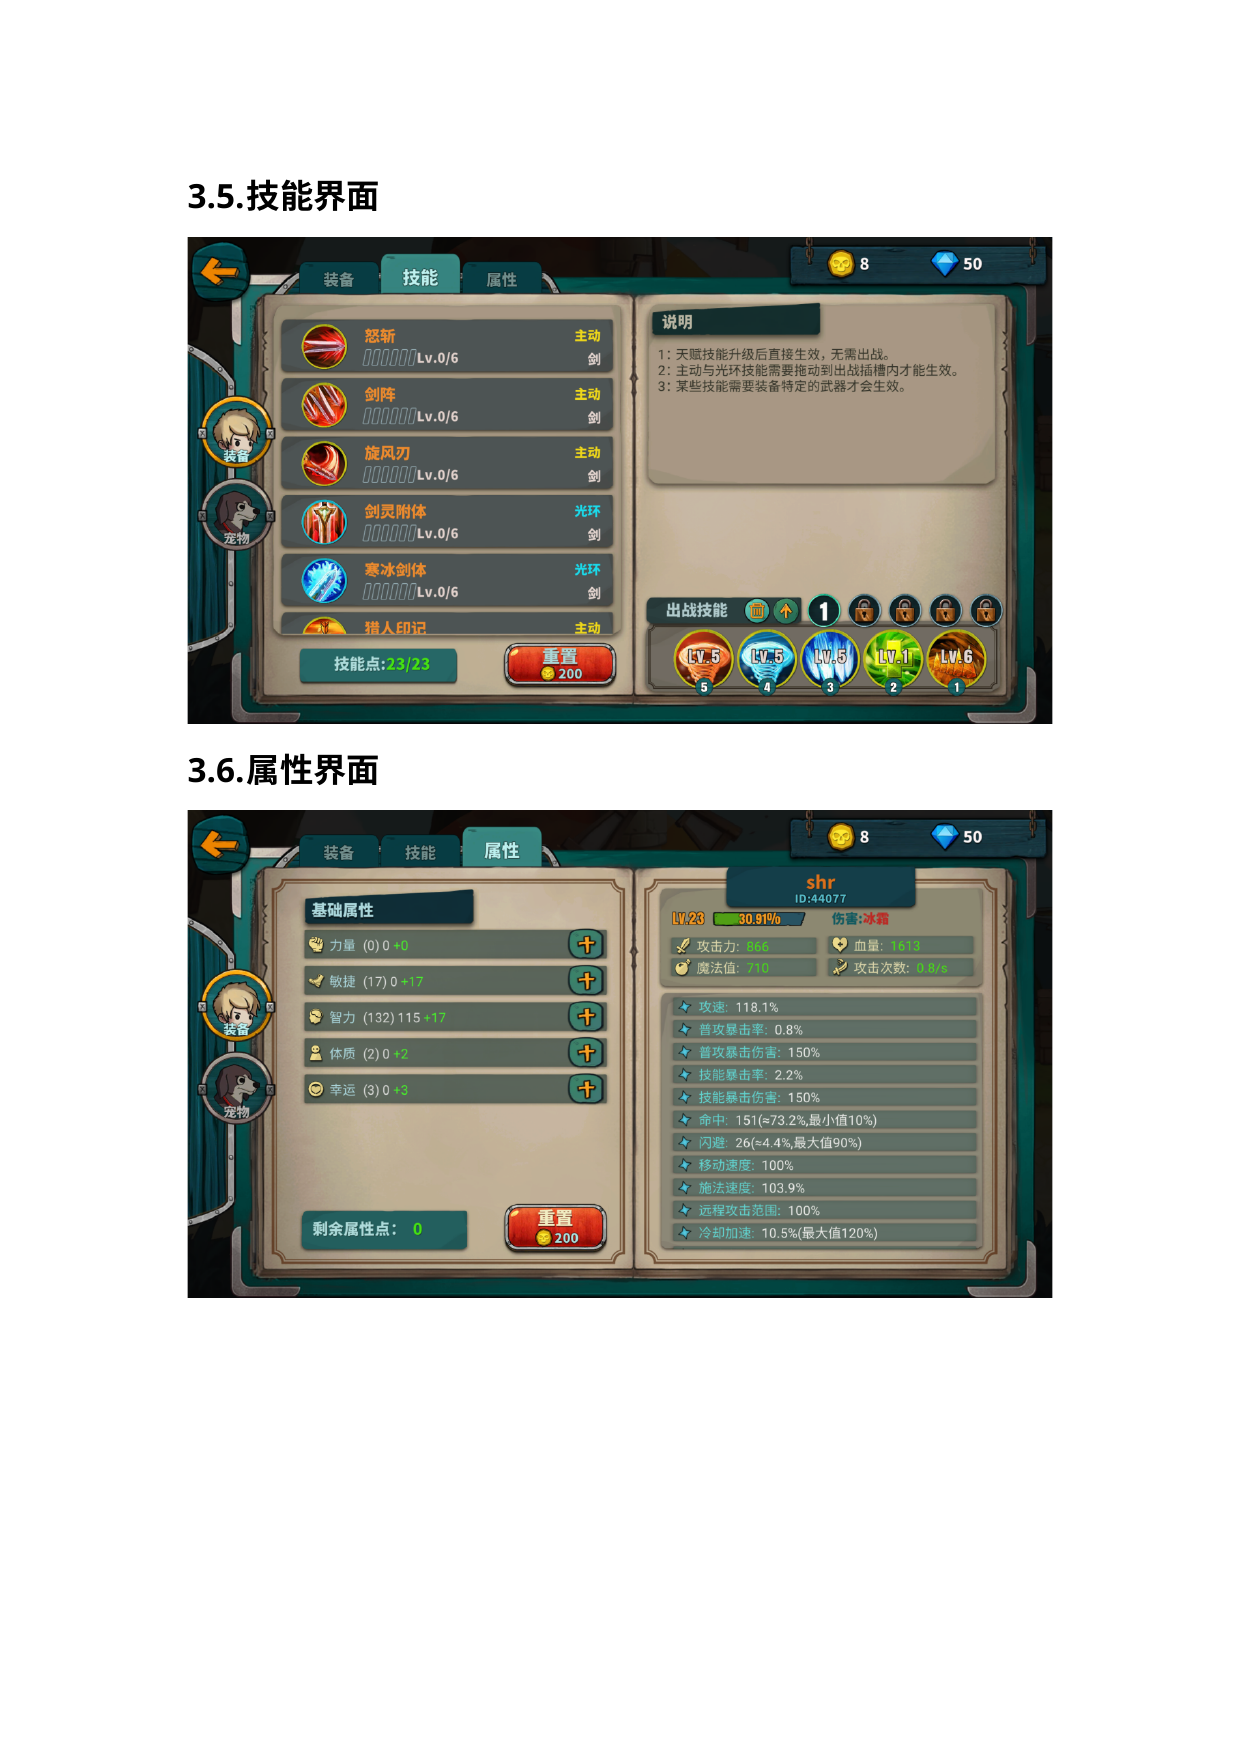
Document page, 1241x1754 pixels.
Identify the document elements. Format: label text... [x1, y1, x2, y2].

subtitle 属性界面 [187, 735, 1053, 800]
picture [187, 237, 1053, 724]
picture [187, 810, 1053, 1298]
subtitle 技能界面 [187, 162, 1053, 227]
